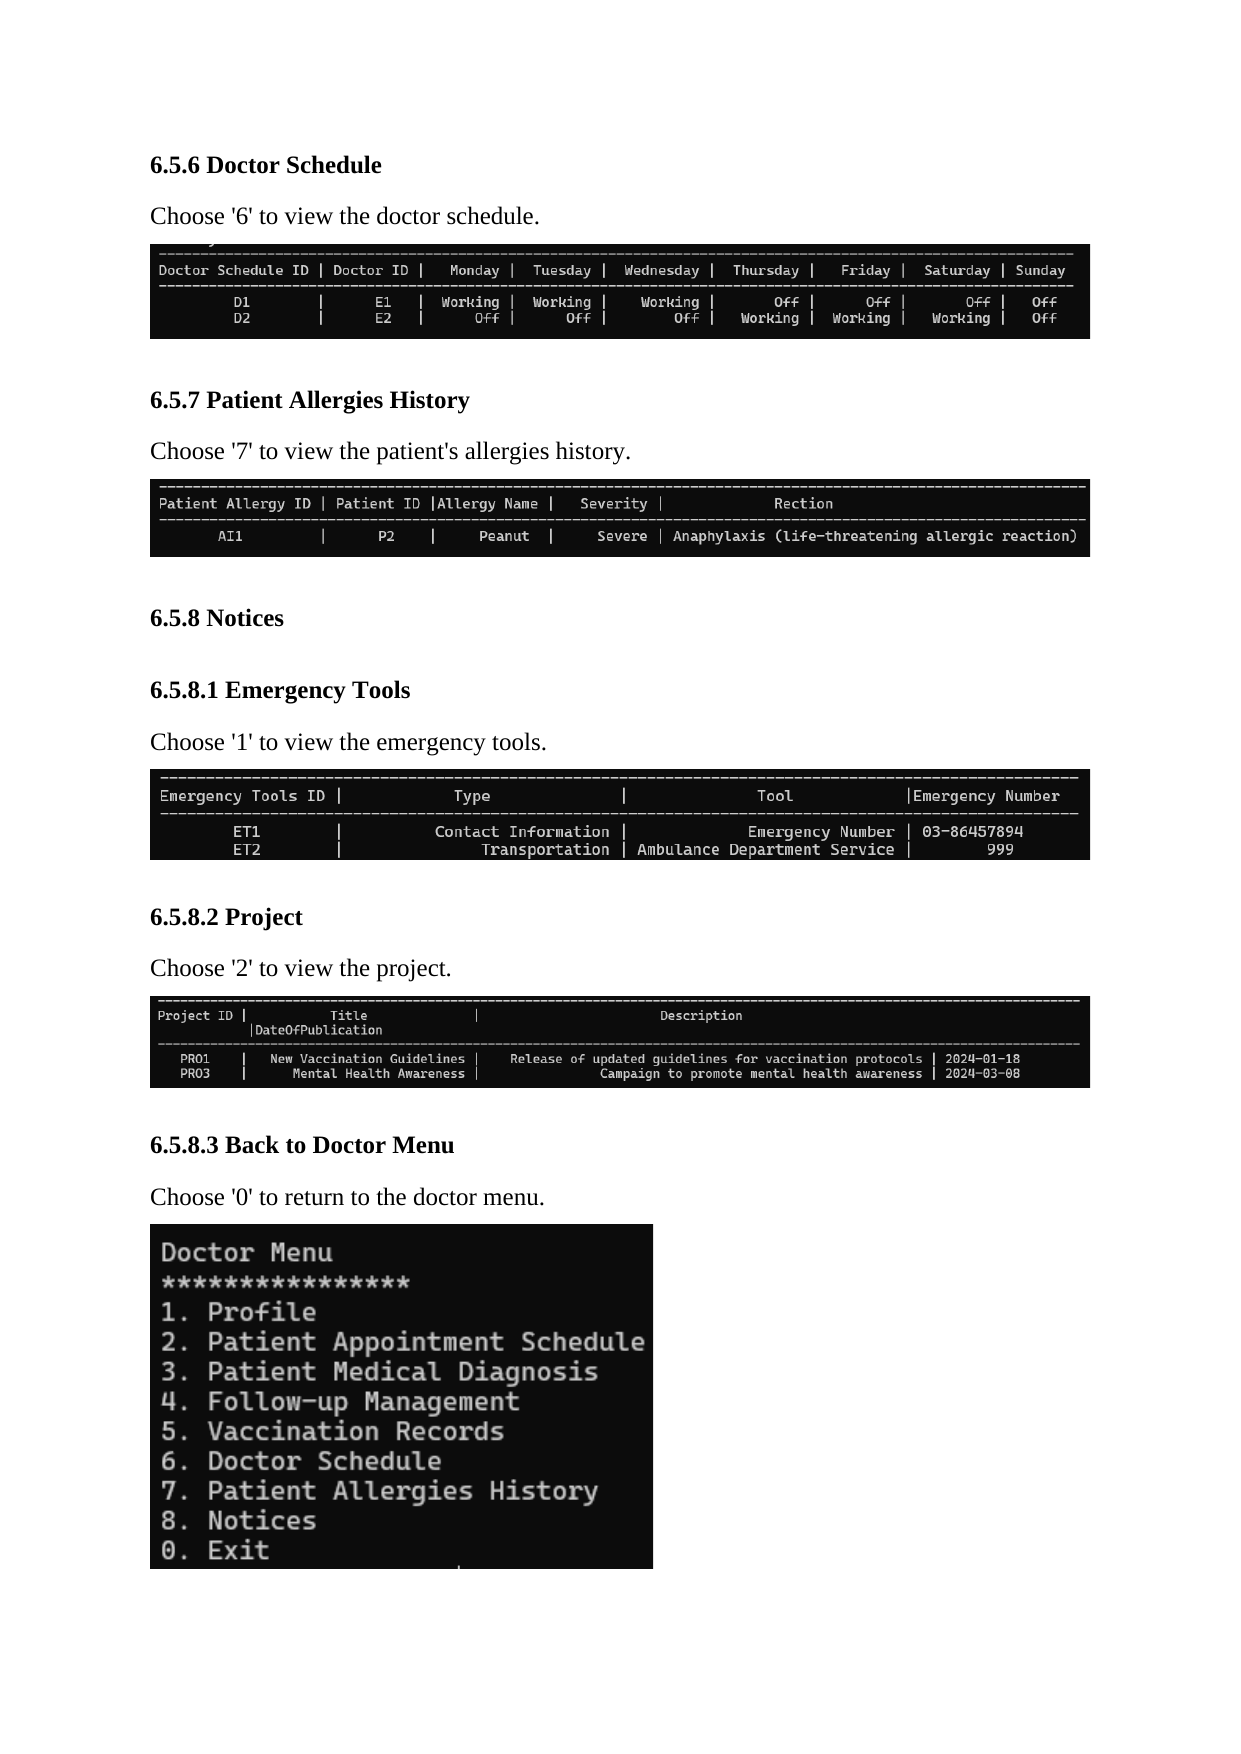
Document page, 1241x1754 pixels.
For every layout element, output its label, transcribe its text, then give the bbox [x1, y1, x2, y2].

picture [150, 1224, 654, 1569]
subtitle 6.5.6 Doctor Schedule [150, 150, 1090, 179]
picture [150, 769, 1091, 860]
subtitle 6.5.8.2 Project [150, 902, 1090, 930]
text Choose '7' to view the patient's allergies history. [150, 436, 1090, 465]
picture [150, 479, 1091, 557]
text Choose '2' to view the project. [150, 953, 1090, 982]
subtitle 6.5.8 Notices [150, 603, 1090, 632]
subtitle 6.5.7 Patient Allergies History [150, 385, 1090, 413]
subtitle 6.5.8.3 Back to Doctor Menu [150, 1130, 1090, 1159]
picture [150, 996, 1091, 1088]
text Choose '0' to return to the doctor menu. [150, 1182, 1090, 1210]
subtitle 6.5.8.1 Emergency Tools [150, 675, 1090, 704]
text Choose '6' to view the doctor schedule. [150, 201, 1090, 230]
text Choose '1' to view the emergency tools. [150, 727, 1090, 755]
picture [150, 244, 1091, 339]
